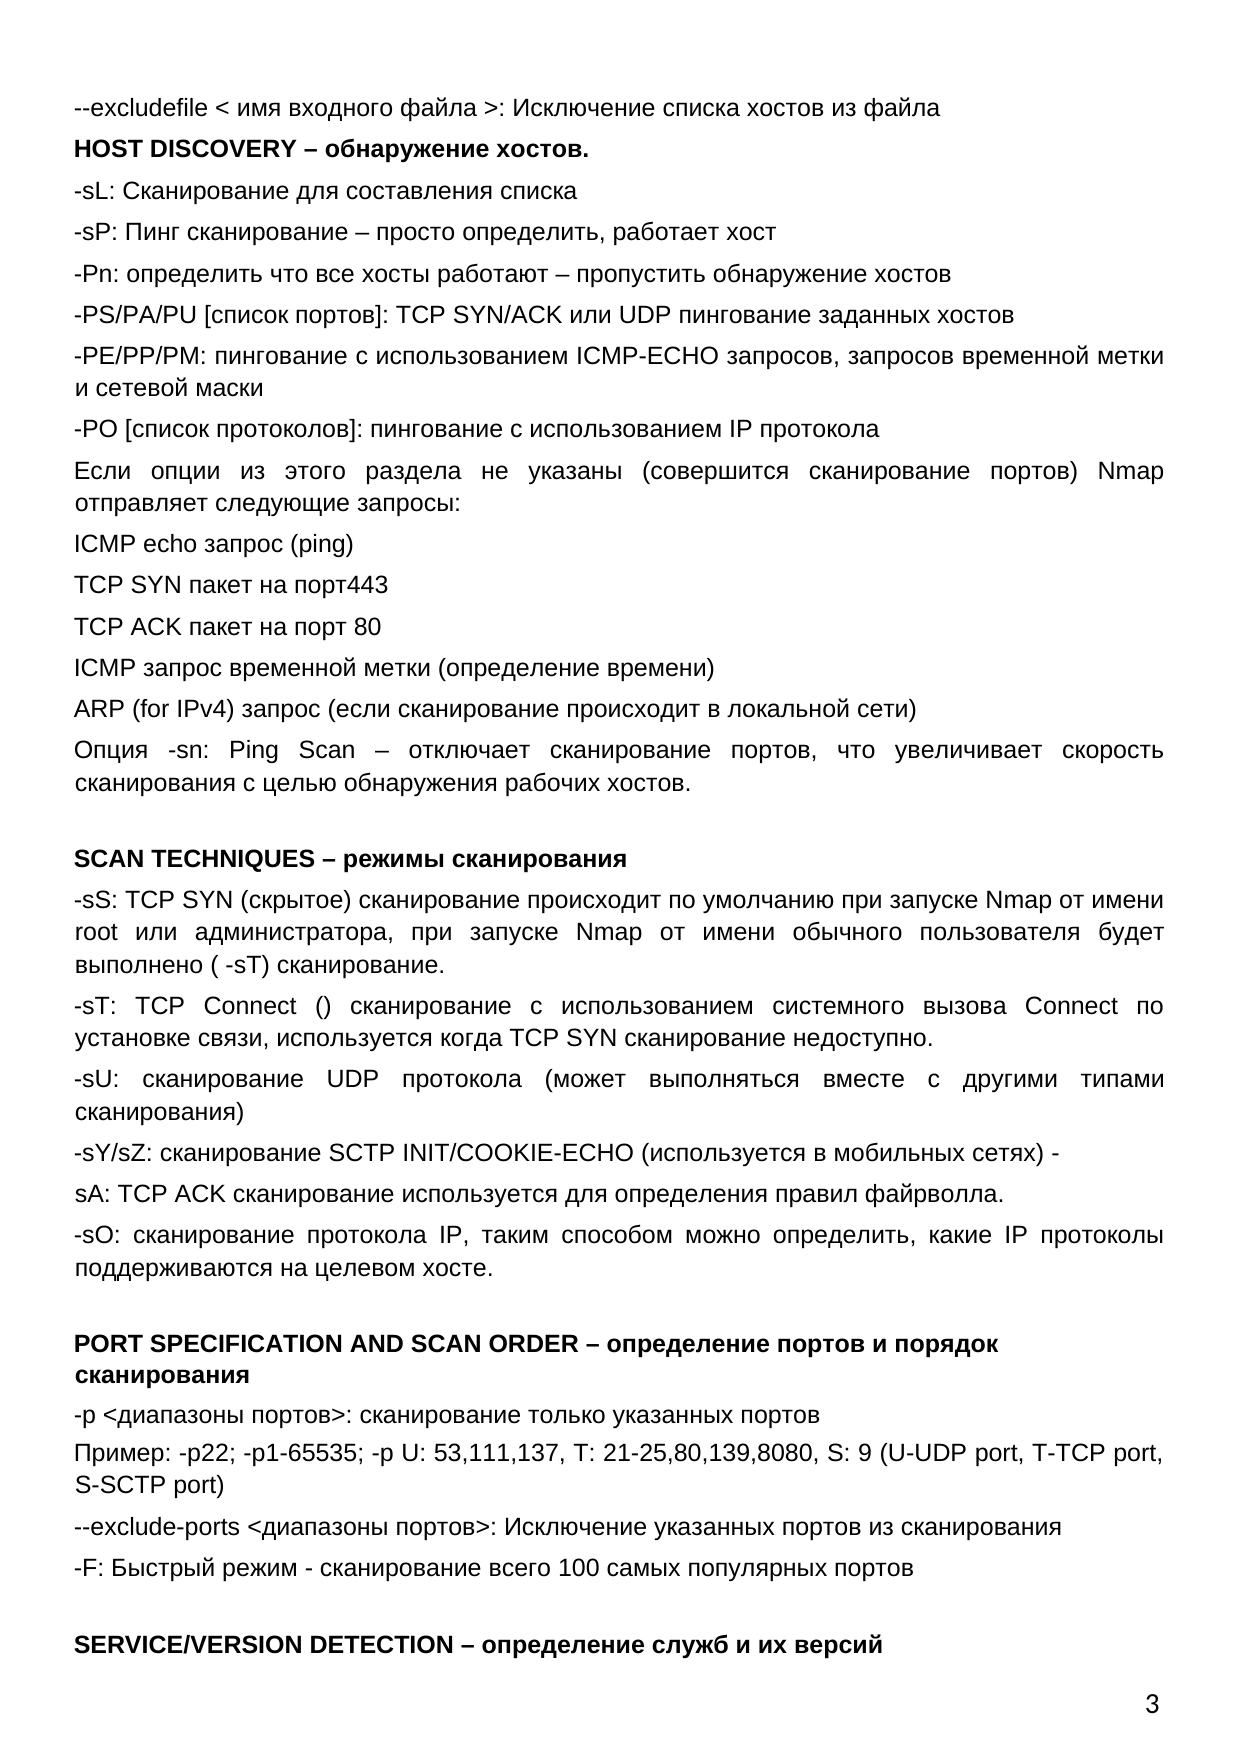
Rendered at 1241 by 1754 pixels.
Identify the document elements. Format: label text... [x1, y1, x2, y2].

text Если опции из этого раздела не указаны (совершится сканирование портов) Nmap отправляет следующие запросы: [73, 456, 1166, 517]
text --exclude-ports <диапазоны портов>: Исключение указанных портов из сканирования [73, 1512, 1166, 1541]
text -sO: сканирование протокола IP, таким способом можно определить, какие IP протоколы поддерживаются на целевом хосте. [73, 1220, 1166, 1281]
text Пример: -p22; -p1-65535; -p U: 53,111,137, T: 21-25,80,139,8080, S: 9 (U-UDP port, T-TCP port, S-SCTP port) [73, 1438, 1166, 1499]
text ICMP echo запрос (ping) [73, 529, 1166, 558]
text -sY/sZ: сканирование SCTP INIT/COOKIE-ECHO (используется в мобильных сетях) - sA: TCP ACK сканирование используется для определения правил файрволла. [73, 1138, 1061, 1207]
text ICMP запрос временной метки (определение времени) [73, 653, 1166, 682]
text -sL: Сканирование для составления списка [73, 176, 1166, 205]
text --excludefile < имя входного файла >: Исключение списка хостов из файла [73, 93, 1166, 122]
text -p <диапазоны портов>: сканирование только указанных портов [73, 1400, 1166, 1429]
text ARP (for IPv4) запрос (если сканирование происходит в локальной сети) [73, 694, 1166, 723]
text Опция -sn: Ping Scan – отключает сканирование портов, что увеличивает скорость сканирования с целью обнаружения рабочих хостов. [73, 735, 1166, 796]
text TCP SYN пакет на порт443 [73, 570, 1166, 599]
text -sS: TCP SYN (скрытое) сканирование происходит по умолчанию при запуске Nmap от имени root или администратора, при запуске Nmap от имени обычного пользователя будет выполнено ( -sT) сканирование. [73, 885, 1166, 978]
text -sU: сканирование UDP протокола (может выполняться вместе с другими типами сканирования) [73, 1064, 1166, 1125]
text SCAN TECHNIQUES – режимы сканирования [73, 844, 1166, 872]
text -F: Быстрый режим - сканирование всего 100 самых популярных портов [73, 1553, 1166, 1582]
text TCP ACK пакет на порт 80 [73, 612, 1166, 640]
text -sT: TCP Connect () сканирование с использованием системного вызова Connect по установке связи, используется когда TCP SYN сканирование недоступно. [73, 991, 1166, 1052]
text -Pn: определить что все хосты работают – пропустить обнаружение хостов [73, 258, 1166, 287]
text HOST DISCOVERY – обнаружение хостов. [73, 134, 1166, 163]
text -sP: Пинг сканирование – просто определить, работает хост [73, 217, 1166, 246]
text -PS/PA/PU [список портов]: TCP SYN/ACK или UDP пингование заданных хостов [73, 300, 1166, 328]
text -PO [список протоколов]: пингование с использованием IP протокола [73, 414, 1166, 443]
text -PE/PP/PM: пингование с использованием ICMP-ECHO запросов, запросов временной метки и сетевой маски [73, 341, 1166, 402]
text SERVICE/VERSION DETECTION – определение служб и их версий [73, 1630, 1166, 1659]
text PORT SPECIFICATION AND SCAN ORDER – определение портов и порядок сканирования [73, 1328, 1166, 1388]
